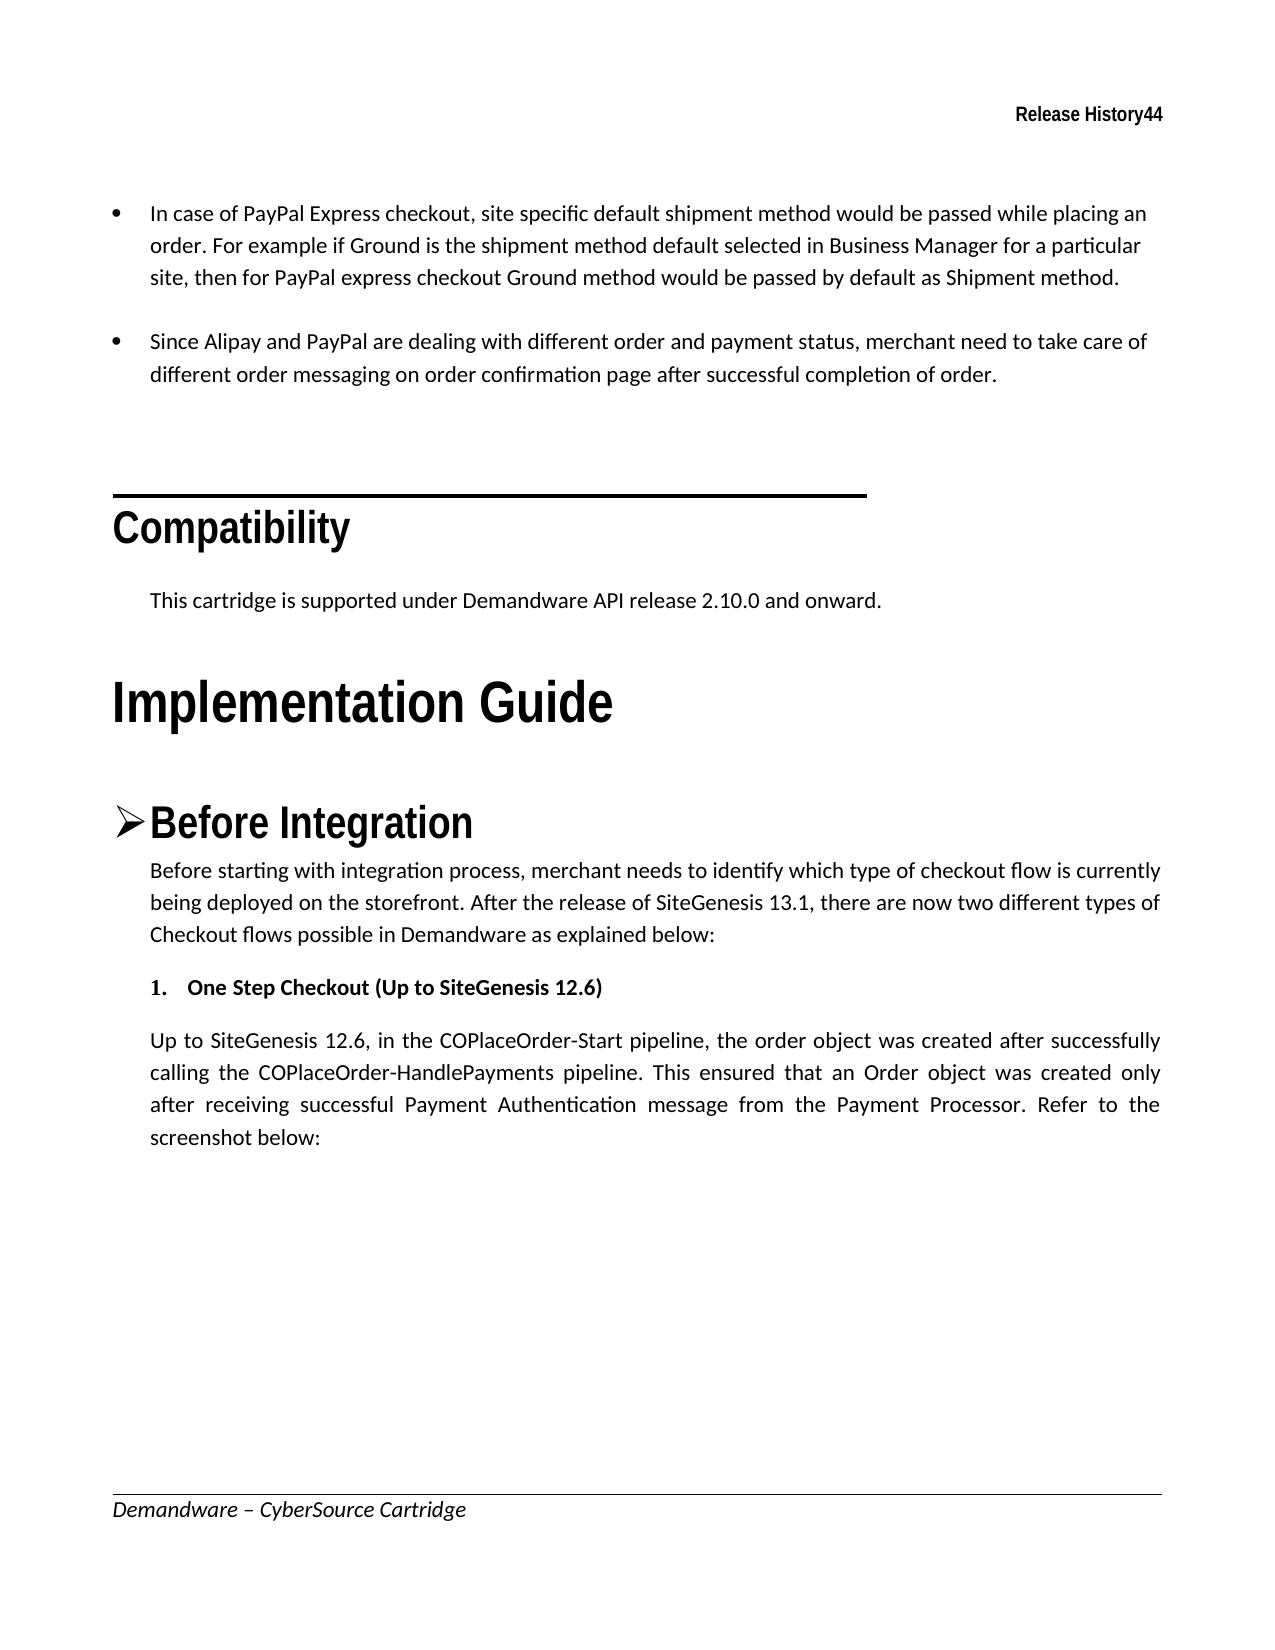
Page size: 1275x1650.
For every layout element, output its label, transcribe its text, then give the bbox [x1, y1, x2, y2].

subtitle Before Integration [112, 795, 1162, 848]
text Up to SiteGenesis 12.6, in the COPlaceOrder-Start pipeline, the order object was created after successfully calling the COPlaceOrder-HandlePayments pipeline. This ensured that an Order object was created only after receiving successful Payment Authentication message from the Payment Processor. Refer to the screenshot below: [150, 1026, 1162, 1151]
subtitle Compatibility [112, 495, 867, 553]
subtitle Implementation Guide [112, 668, 1162, 735]
text Before starting with integration process, merchant needs to identify which type of checkout flow is currently being deployed on the storefront. After the release of SiteGenesis 13.1, there are now two different types of Checkout flows possible in Demandware as explained below: [150, 856, 1162, 948]
text This cartridge is supported under Demandware API release 2.10.0 and onward. [150, 586, 1162, 614]
list In case of PayPal Express checkout, site specific default shipment method would be passed while placing an order. For example if Ground is the shipment method default selected in Business Manager for a particular site, then for PayPal express checkout Ground method would be passed by default as Shipment method. [112, 199, 1162, 291]
list One Step Checkout (Up to SiteGenesis 12.6) [150, 973, 1162, 1001]
list Since Alipay and PayPal are dealing with different order and payment status, merchant need to take care of different order messaging on order confirmation page after successful completion of order. [112, 327, 1162, 388]
